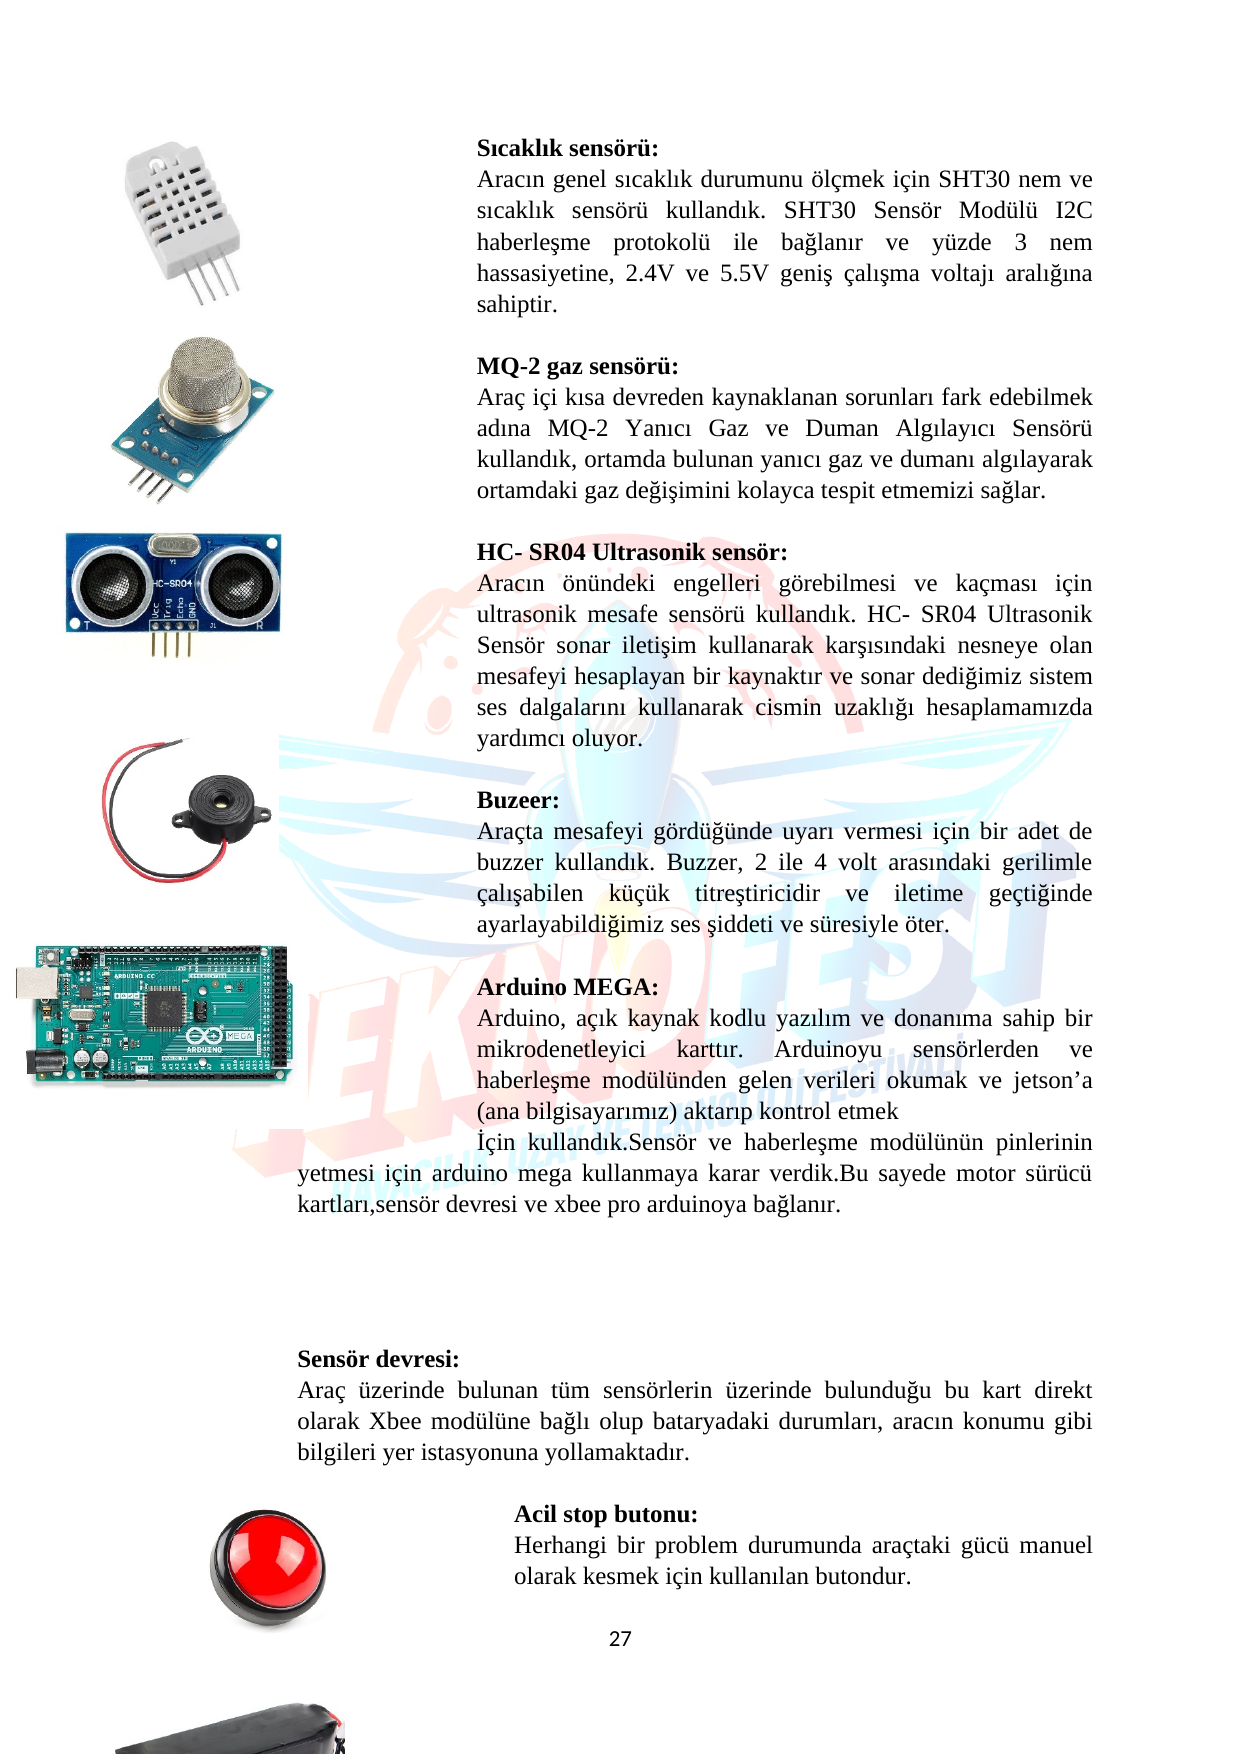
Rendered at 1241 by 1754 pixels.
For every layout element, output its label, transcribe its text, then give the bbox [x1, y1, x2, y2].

picture [82, 133, 293, 513]
list Araçta mesafeyi gördüğünde uyarı vermesi için bir adet de buzzer kullandık. Buzzer, 2 ile 4 volt arasındaki gerilimle çalışabilen küçük titreştiricidir ve iletime geçtiğinde ayarlayabildiğimiz ses şiddeti ve süresiyle öter. [297, 816, 1093, 938]
list Sıcaklık sensörü: [297, 133, 1093, 162]
list Araç üzerinde bulunan tüm sensörlerin üzerinde bulunduğu bu kart direkt olarak Xbee modülüne bağlı olup bataryadaki durumları, aracın konumu gibi bilgileri yer istasyonuna yollamaktadır. [297, 1375, 1093, 1466]
list Araç içi kısa devreden kaynaklanan sorunları fark edebilmek adına MQ-2 Yanıcı Gaz ve Duman Algılayıcı Sensörü kullandık, ortamda bulunan yanıcı gaz ve dumanı algılayarak ortamdaki gaz değişimini kolayca tespit etmemizi sağlar. [297, 382, 1093, 504]
picture [56, 524, 293, 665]
list Sensör devresi: [297, 1344, 1093, 1373]
picture [0, 715, 308, 1129]
list İçin kullandık.Sensör ve haberleşme modülünün pinlerinin yetmesi için arduino mega kullanmaya karar verdik.Bu sayede motor sürücü kartları,sensör devresi ve xbee pro arduinoya bağlanır. [297, 1127, 1093, 1218]
list Herhangi bir problem durumunda araçtaki gücü manuel olarak kesmek için kullanılan butondur. [345, 1530, 1093, 1590]
list Aracın önündeki engelleri görebilmesi ve kaçması için ultrasonik mesafe sensörü kullandık. HC- SR04 Ultrasonik Sensör sonar iletişim kullanarak karşısındaki nesneye olan mesafeyi hesaplayan bir kaynaktır ve sonar dediğimiz sistem ses dalgalarını kullanarak cismin uzaklığı hesaplamamızda yardımcı oluyor. [297, 568, 1093, 752]
list Arduino, açık kaynak kodlu yazılım ve donanıma sahip bir mikrodenetleyici karttır. Arduinoyu sensörlerden ve haberleşme modülünden gelen verileri okumak ve jetson’a (ana bilgisayarımız) aktarıp kontrol etmek [308, 1003, 1093, 1124]
list MQ-2 gaz sensörü: [297, 351, 1093, 379]
list HC- SR04 Ultrasonik sensör: [297, 537, 1093, 566]
list Buzeer: [297, 785, 1093, 814]
list Aracın genel sıcaklık durumunu ölçmek için SHT30 nem ve sıcaklık sensörü kullandık. SHT30 Sensör Modülü I2C haberleşme protokolü ile bağlanır ve yüzde 3 nem hassasiyetine, 2.4V ve 5.5V geniş çalışma voltajı aralığına sahiptir. [297, 164, 1093, 317]
picture [111, 1669, 345, 1754]
list Acil stop butonu: [345, 1499, 1093, 1528]
picture [191, 1493, 345, 1647]
list Arduino MEGA: [308, 972, 1093, 1000]
